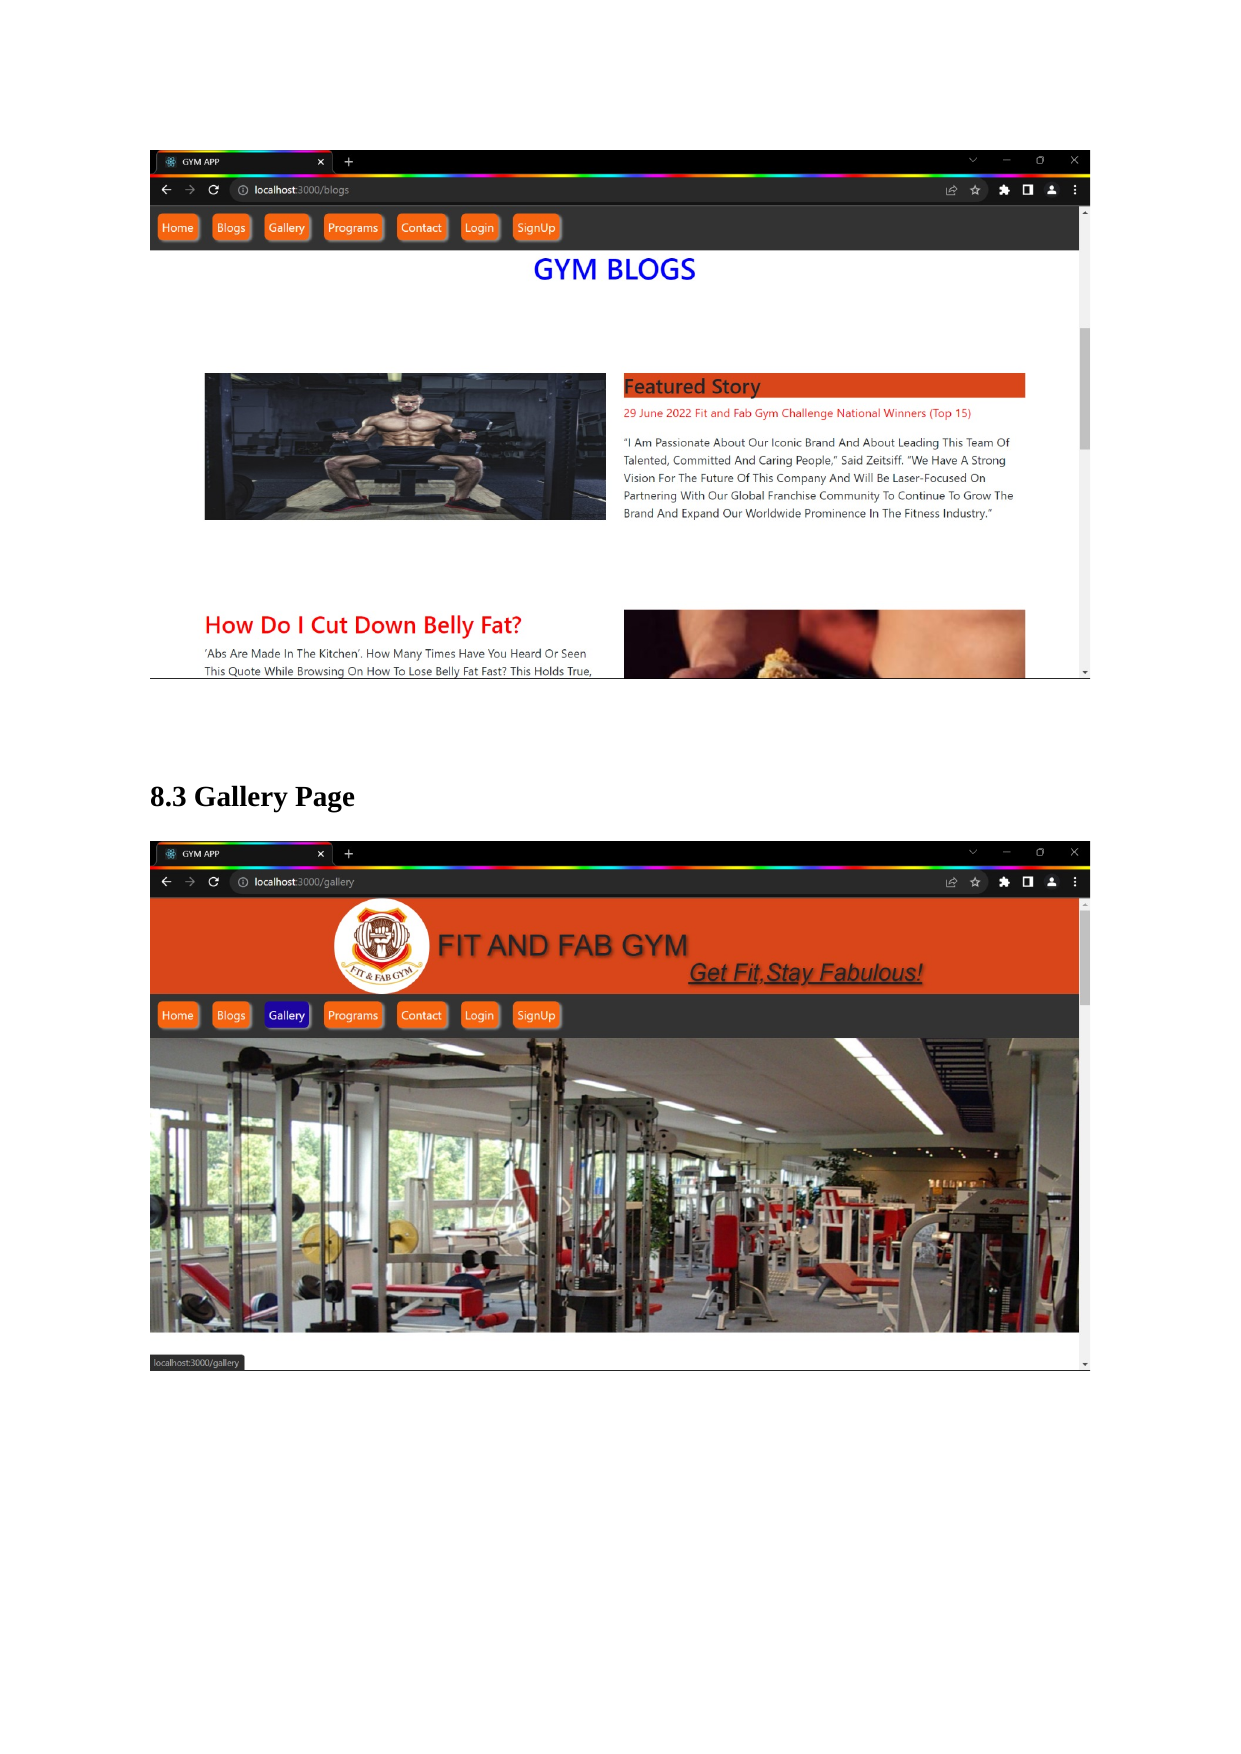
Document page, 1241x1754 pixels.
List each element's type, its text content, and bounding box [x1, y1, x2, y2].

picture [150, 150, 1091, 679]
picture [150, 841, 1091, 1371]
text 8.3 Gallery Page [150, 779, 1090, 813]
